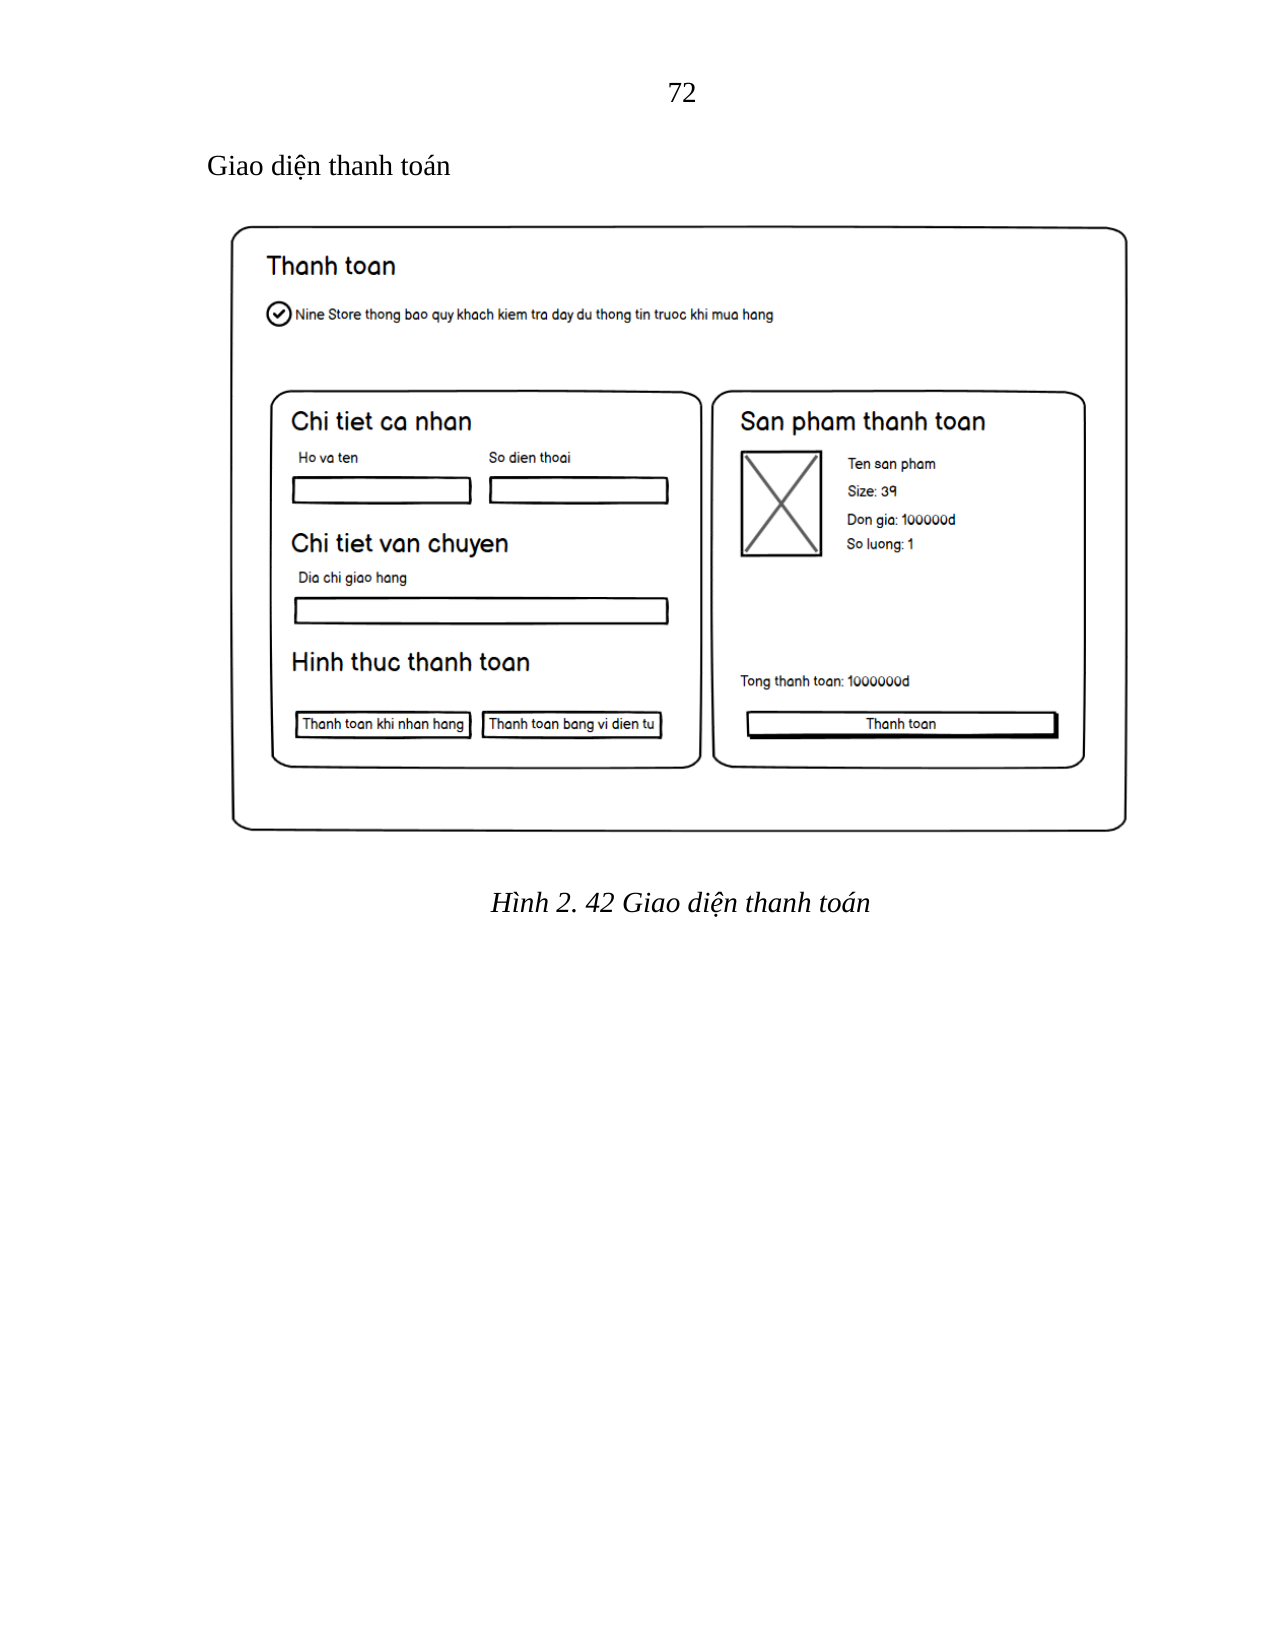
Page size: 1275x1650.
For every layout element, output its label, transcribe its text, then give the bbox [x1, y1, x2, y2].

picture [206, 214, 1157, 852]
text Hình 2. 42 Giao diện thanh toán [207, 885, 1157, 918]
text Giao diện thanh toán [207, 148, 1157, 181]
